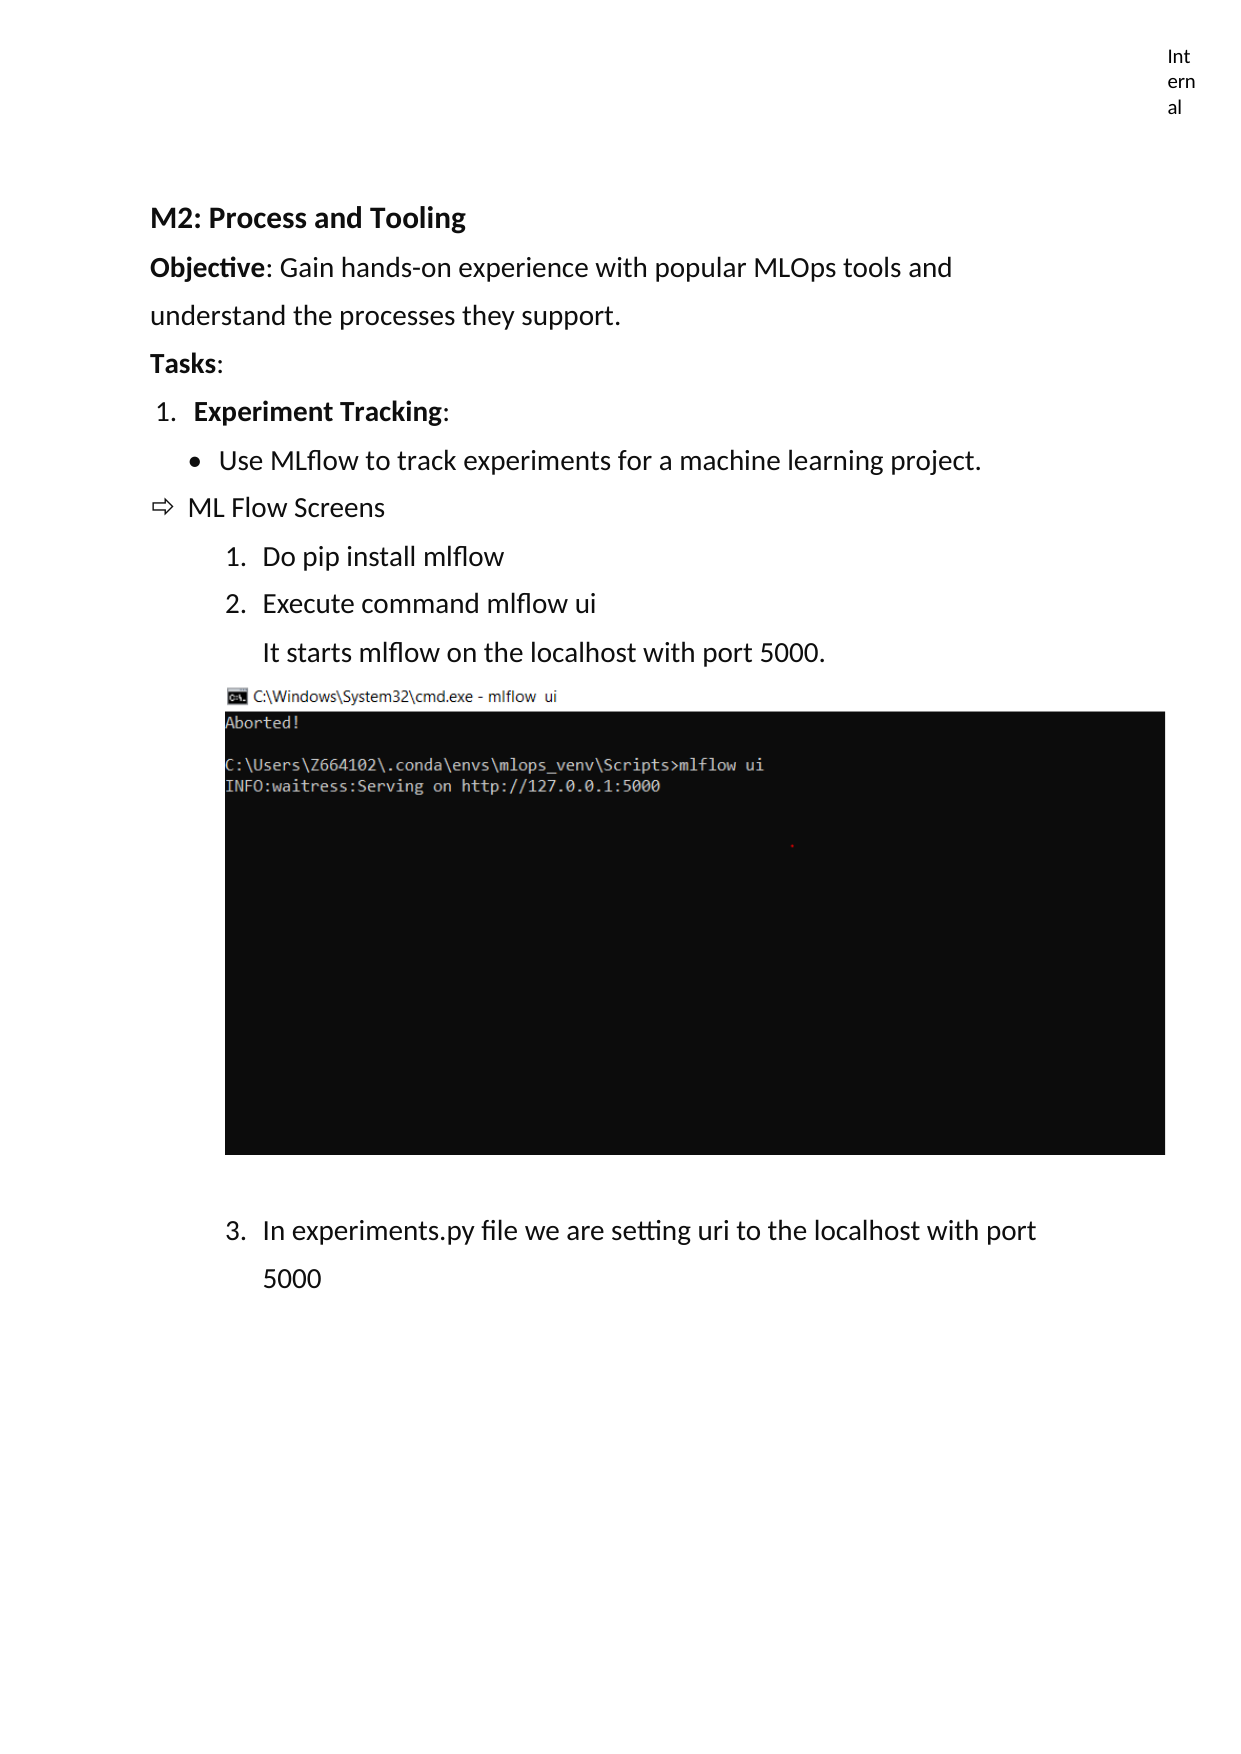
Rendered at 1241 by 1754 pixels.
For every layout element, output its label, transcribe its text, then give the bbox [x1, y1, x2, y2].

picture [225, 681, 1166, 1155]
text 1. Experiment Tracking: [150, 393, 1090, 429]
list Execute command mlflow ui [225, 586, 1090, 621]
list It starts mlflow on the localhost with port 5000. [262, 634, 1090, 669]
text Tasks: [150, 346, 1090, 381]
text Objective: Gain hands-on experience with popular MLOps tools and understand the processes they support. [150, 249, 1090, 333]
list Do pip install mlflow [225, 538, 1090, 573]
list ML Flow Screens [150, 489, 1090, 525]
text M2: Process and Tooling [150, 198, 1090, 236]
text • Use MLflow to track experiments for a machine learning project. [150, 442, 1090, 477]
list In experiments.py file we are setting uri to the localhost with port 5000 [225, 1212, 1090, 1296]
